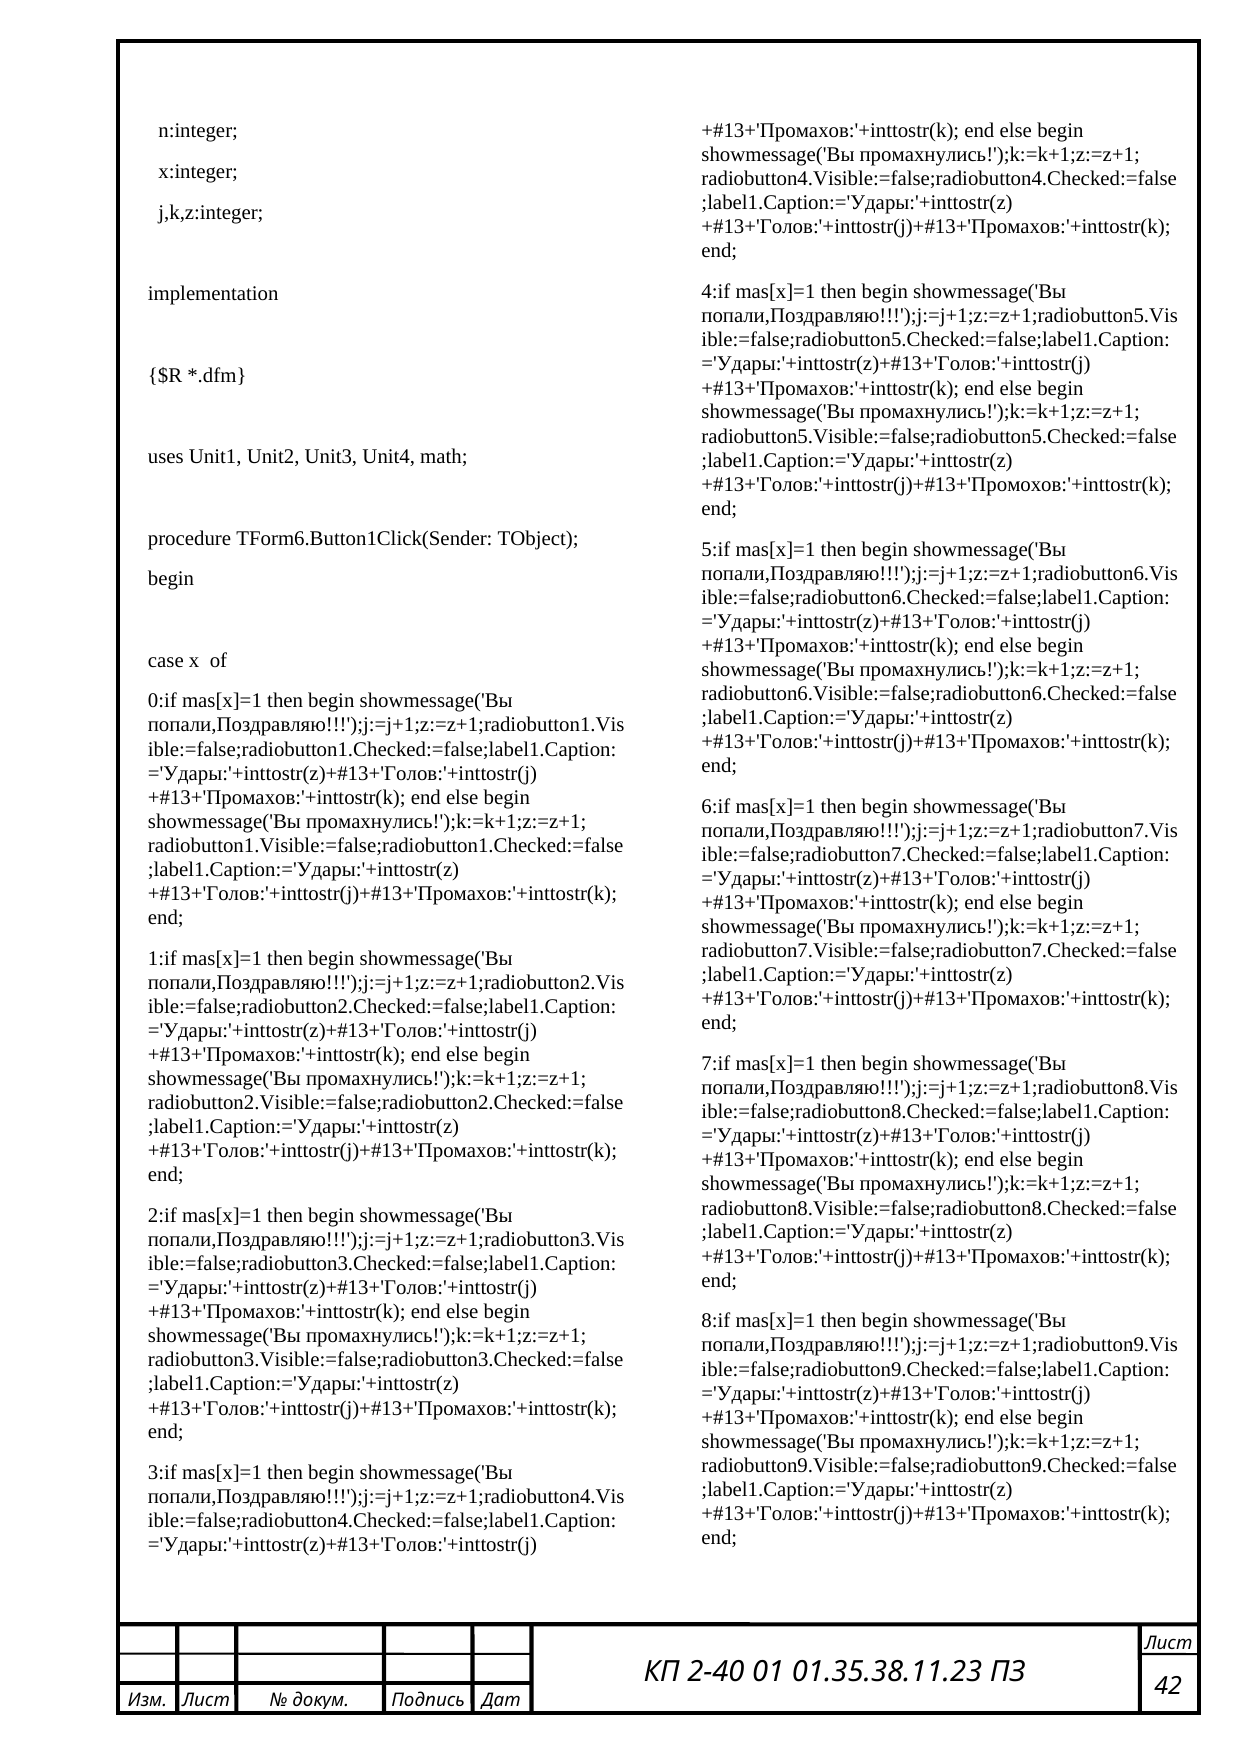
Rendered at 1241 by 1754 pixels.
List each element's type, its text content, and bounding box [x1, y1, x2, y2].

text 3:if mas[x]=1 then begin showmessage('Вы попали,Поздравляю!!!');j:=j+1;z:=z+1;radiobutton4.Visible:=false;radiobutton4.Checked:=false;label1.Caption:='Удары:'+inttostr(z)+#13+'Голов:'+inttostr(j)+#13+'Промахов:'+inttostr(k); end else begin showmessage('Вы промахнулись!');k:=k+1;z:=z+1; radiobutton4.Visible:=false;radiobutton4.Checked:=false;label1.Caption:='Удары:'+inttostr(z)+#13+'Голов:'+inttostr(j)+#13+'Промахов:'+inttostr(k); end; [148, 1460, 627, 1556]
text procedure TForm6.Button1Click(Sender: TObject); [148, 525, 627, 549]
text x:integer; [148, 159, 627, 183]
text implementation [148, 281, 627, 305]
text 5:if mas[x]=1 then begin showmessage('Вы попали,Поздравляю!!!');j:=j+1;z:=z+1;radiobutton6.Visible:=false;radiobutton6.Checked:=false;label1.Caption:='Удары:'+inttostr(z)+#13+'Голов:'+inttostr(j)+#13+'Промахов:'+inttostr(k); end else begin showmessage('Вы промахнулись!');k:=k+1;z:=z+1; radiobutton6.Visible:=false;radiobutton6.Checked:=false;label1.Caption:='Удары:'+inttostr(z)+#13+'Голов:'+inttostr(j)+#13+'Промахов:'+inttostr(k); end; [701, 536, 1181, 777]
text {$R *.dfm} [148, 362, 627, 387]
text j,k,z:integer; [148, 199, 627, 224]
text 1:if mas[x]=1 then begin showmessage('Вы попали,Поздравляю!!!');j:=j+1;z:=z+1;radiobutton2.Visible:=false;radiobutton2.Checked:=false;label1.Caption:='Удары:'+inttostr(z)+#13+'Голов:'+inttostr(j)+#13+'Промахов:'+inttostr(k); end else begin showmessage('Вы промахнулись!');k:=k+1;z:=z+1; radiobutton2.Visible:=false;radiobutton2.Checked:=false;label1.Caption:='Удары:'+inttostr(z)+#13+'Голов:'+inttostr(j)+#13+'Промахов:'+inttostr(k); end; [148, 946, 627, 1186]
text n:integer; [148, 118, 627, 142]
text case x of [148, 648, 627, 672]
text 2:if mas[x]=1 then begin showmessage('Вы попали,Поздравляю!!!');j:=j+1;z:=z+1;radiobutton3.Visible:=false;radiobutton3.Checked:=false;label1.Caption:='Удары:'+inttostr(z)+#13+'Голов:'+inttostr(j)+#13+'Промахов:'+inttostr(k); end else begin showmessage('Вы промахнулись!');k:=k+1;z:=z+1; radiobutton3.Visible:=false;radiobutton3.Checked:=false;label1.Caption:='Удары:'+inttostr(z)+#13+'Голов:'+inttostr(j)+#13+'Промахов:'+inttostr(k); end; [148, 1203, 627, 1443]
text 7:if mas[x]=1 then begin showmessage('Вы попали,Поздравляю!!!');j:=j+1;z:=z+1;radiobutton8.Visible:=false;radiobutton8.Checked:=false;label1.Caption:='Удары:'+inttostr(z)+#13+'Голов:'+inttostr(j)+#13+'Промахов:'+inttostr(k); end else begin showmessage('Вы промахнулись!');k:=k+1;z:=z+1; radiobutton8.Visible:=false;radiobutton8.Checked:=false;label1.Caption:='Удары:'+inttostr(z)+#13+'Голов:'+inttostr(j)+#13+'Промахов:'+inttostr(k); end; [701, 1051, 1181, 1292]
text 3:if mas[x]=1 then begin showmessage('Вы попали,Поздравляю!!!');j:=j+1;z:=z+1;radiobutton4.Visible:=false;radiobutton4.Checked:=false;label1.Caption:='Удары:'+inttostr(z)+#13+'Голов:'+inttostr(j)+#13+'Промахов:'+inttostr(k); end else begin showmessage('Вы промахнулись!');k:=k+1;z:=z+1; radiobutton4.Visible:=false;radiobutton4.Checked:=false;label1.Caption:='Удары:'+inttostr(z)+#13+'Голов:'+inttostr(j)+#13+'Промахов:'+inttostr(k); end; [701, 118, 1181, 262]
text uses Unit1, Unit2, Unit3, Unit4, math; [148, 444, 627, 468]
text 4:if mas[x]=1 then begin showmessage('Вы попали,Поздравляю!!!');j:=j+1;z:=z+1;radiobutton5.Visible:=false;radiobutton5.Checked:=false;label1.Caption:='Удары:'+inttostr(z)+#13+'Голов:'+inttostr(j)+#13+'Промахов:'+inttostr(k); end else begin showmessage('Вы промахнулись!');k:=k+1;z:=z+1; radiobutton5.Visible:=false;radiobutton5.Checked:=false;label1.Caption:='Удары:'+inttostr(z)+#13+'Голов:'+inttostr(j)+#13+'Промохов:'+inttostr(k); end; [701, 279, 1181, 520]
text begin [148, 566, 627, 590]
text 8:if mas[x]=1 then begin showmessage('Вы попали,Поздравляю!!!');j:=j+1;z:=z+1;radiobutton9.Visible:=false;radiobutton9.Checked:=false;label1.Caption:='Удары:'+inttostr(z)+#13+'Голов:'+inttostr(j)+#13+'Промахов:'+inttostr(k); end else begin showmessage('Вы промахнулись!');k:=k+1;z:=z+1; radiobutton9.Visible:=false;radiobutton9.Checked:=false;label1.Caption:='Удары:'+inttostr(z)+#13+'Голов:'+inttostr(j)+#13+'Промахов:'+inttostr(k); end; [701, 1308, 1181, 1549]
text 6:if mas[x]=1 then begin showmessage('Вы попали,Поздравляю!!!');j:=j+1;z:=z+1;radiobutton7.Visible:=false;radiobutton7.Checked:=false;label1.Caption:='Удары:'+inttostr(z)+#13+'Голов:'+inttostr(j)+#13+'Промахов:'+inttostr(k); end else begin showmessage('Вы промахнулись!');k:=k+1;z:=z+1; radiobutton7.Visible:=false;radiobutton7.Checked:=false;label1.Caption:='Удары:'+inttostr(z)+#13+'Голов:'+inttostr(j)+#13+'Промахов:'+inttostr(k); end; [701, 794, 1181, 1034]
text 0:if mas[x]=1 then begin showmessage('Вы попали,Поздравляю!!!');j:=j+1;z:=z+1;radiobutton1.Visible:=false;radiobutton1.Checked:=false;label1.Caption:='Удары:'+inttostr(z)+#13+'Голов:'+inttostr(j)+#13+'Промахов:'+inttostr(k); end else begin showmessage('Вы промахнулись!');k:=k+1;z:=z+1; radiobutton1.Visible:=false;radiobutton1.Checked:=false;label1.Caption:='Удары:'+inttostr(z)+#13+'Голов:'+inttostr(j)+#13+'Промахов:'+inttostr(k); end; [148, 688, 627, 929]
